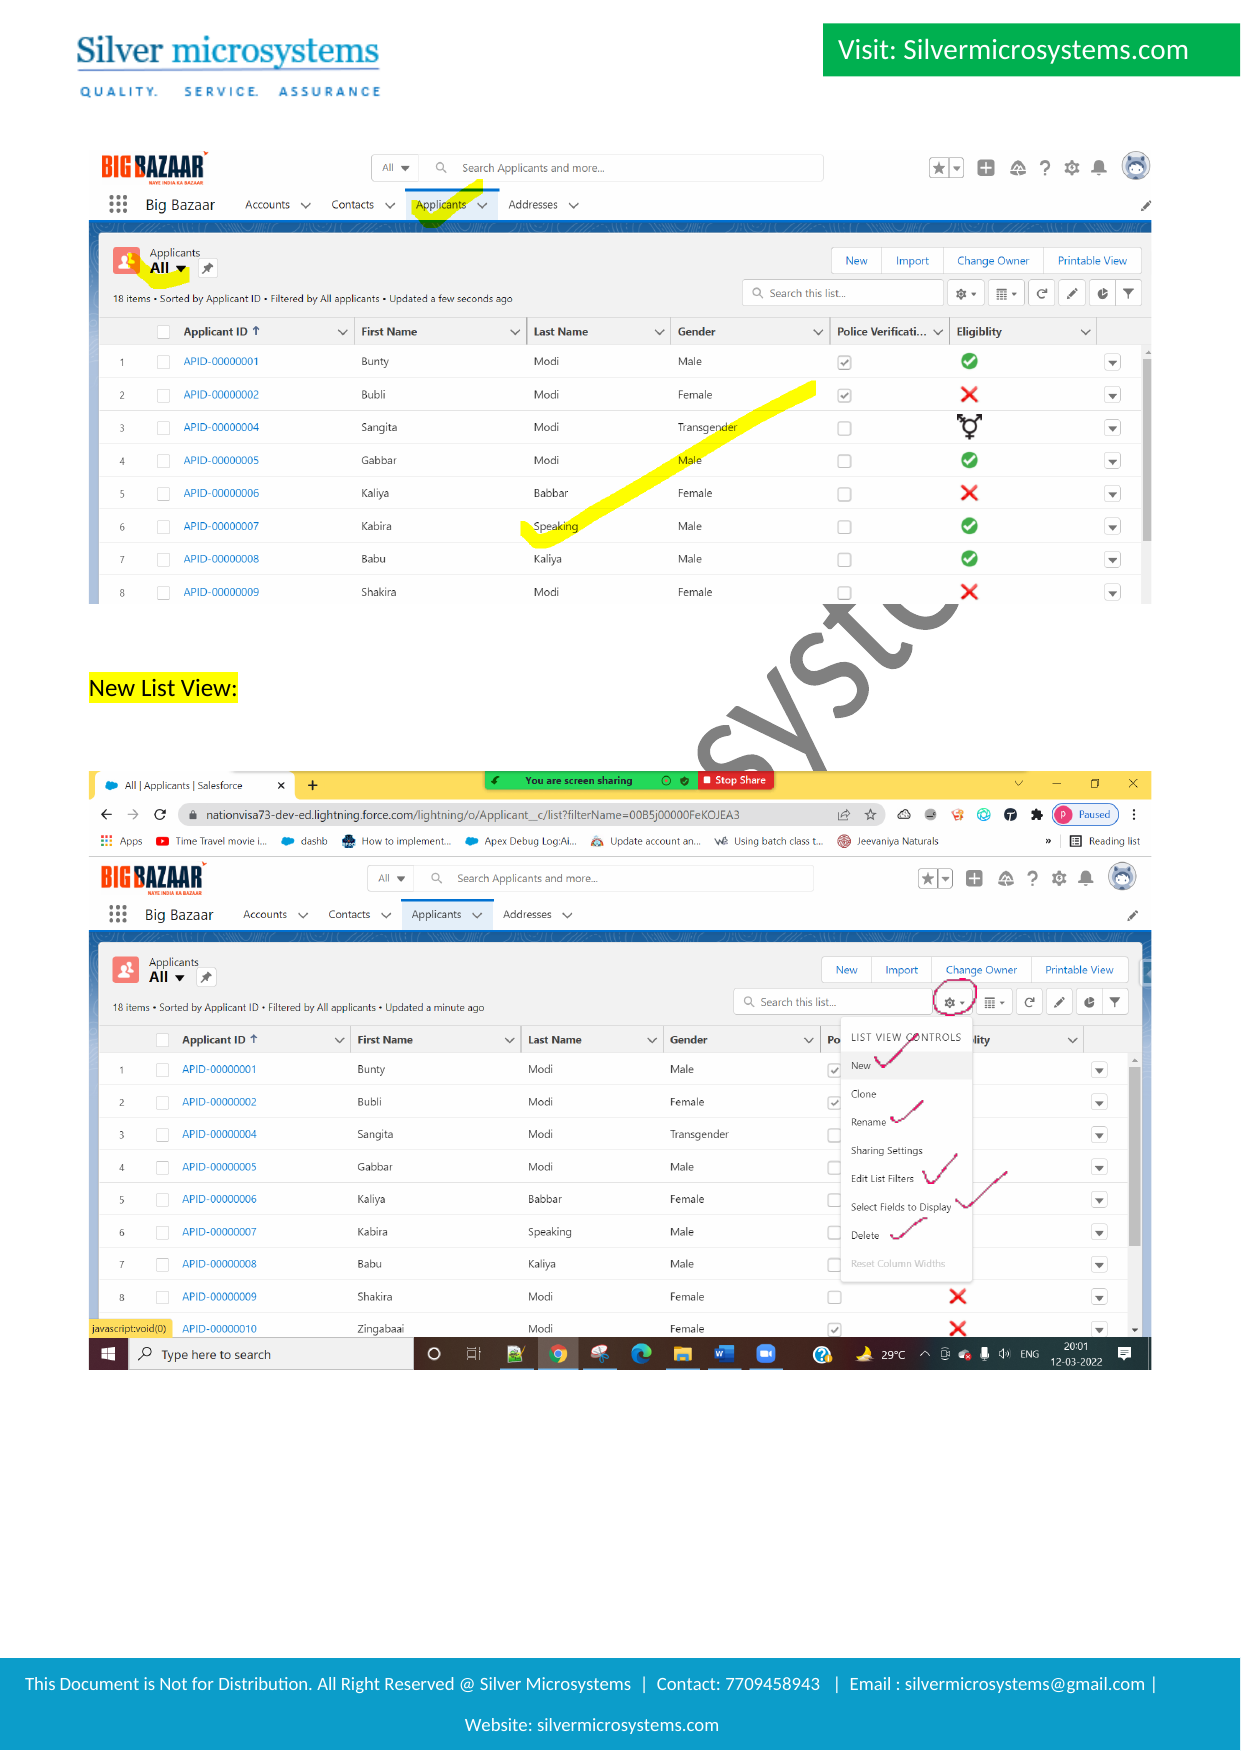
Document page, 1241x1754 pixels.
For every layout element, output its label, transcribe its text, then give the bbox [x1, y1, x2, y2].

text New List View: [238, 672, 1152, 703]
picture [69, 31, 386, 100]
picture [88, 771, 1152, 1370]
picture [88, 150, 1152, 604]
